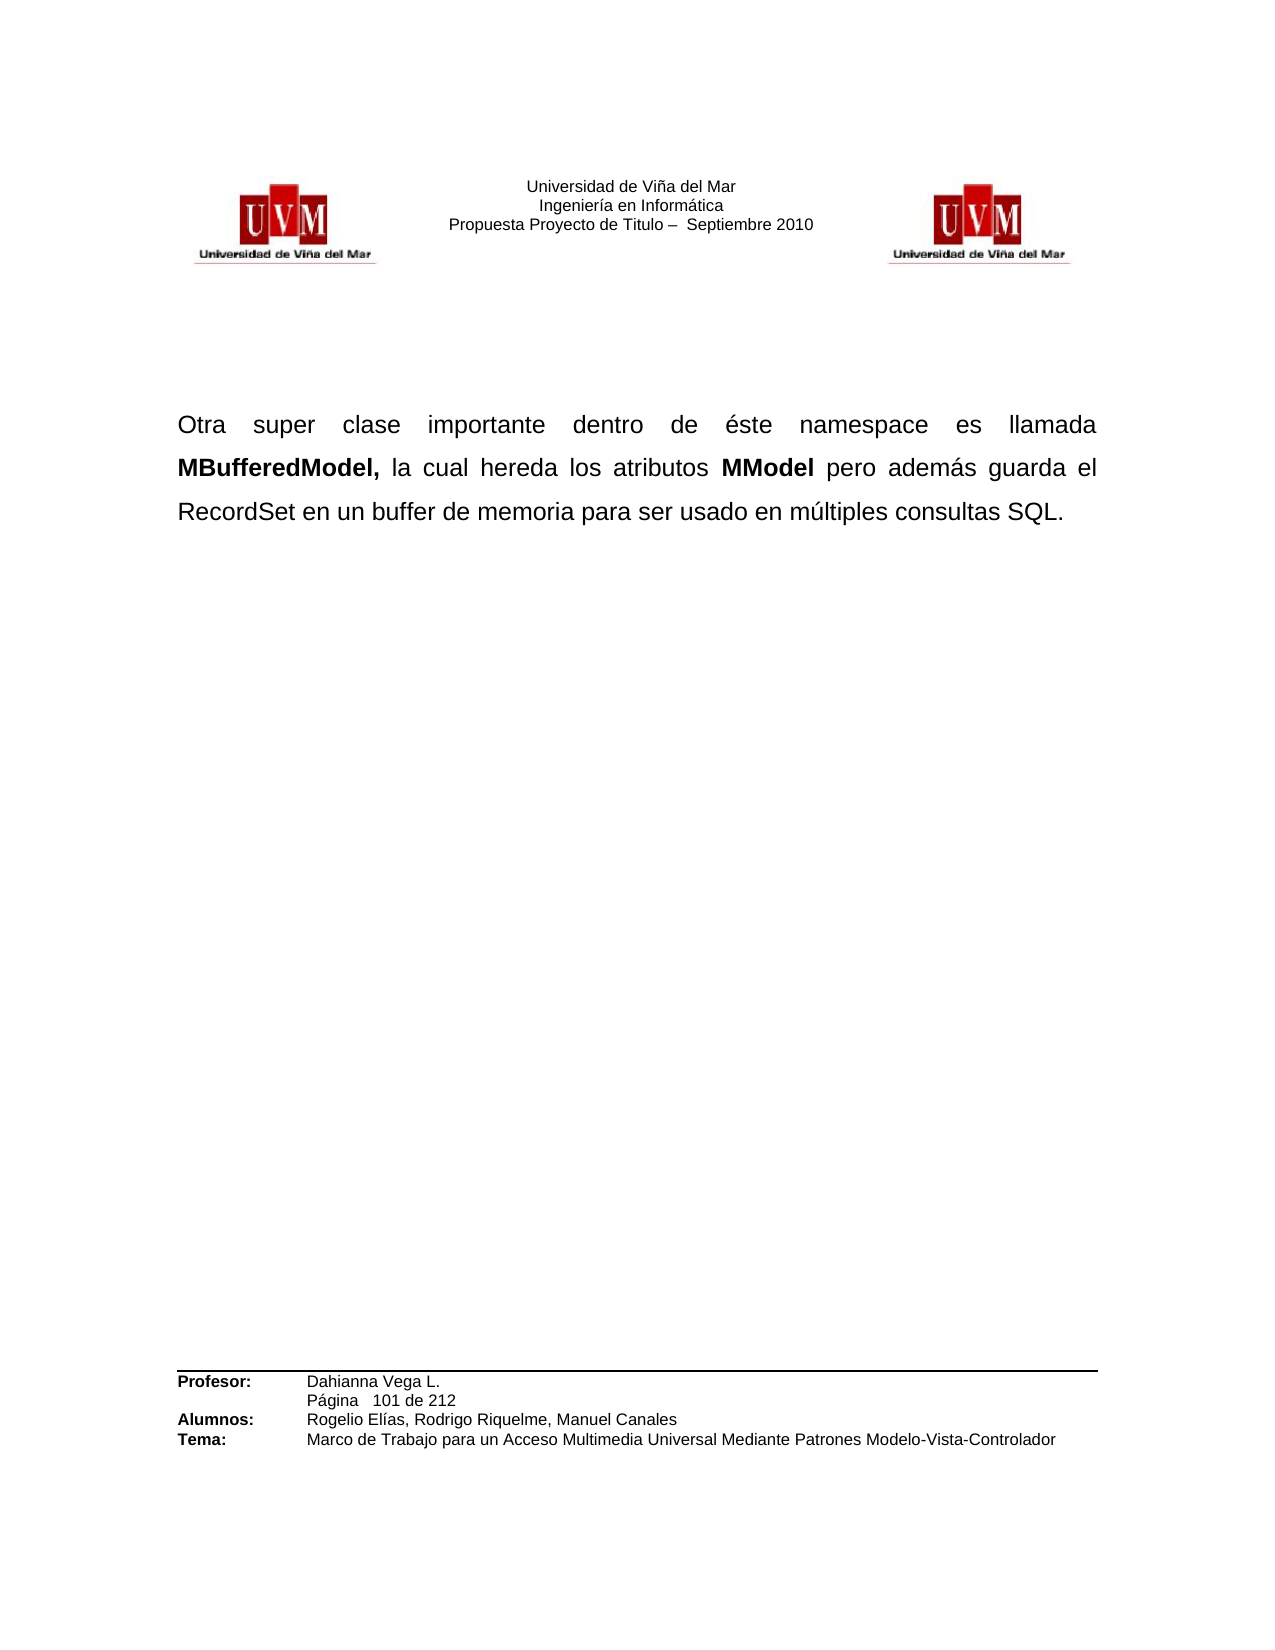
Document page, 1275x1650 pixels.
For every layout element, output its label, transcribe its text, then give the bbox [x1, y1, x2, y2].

picture [871, 176, 1084, 267]
text Otra super clase importante dentro de éste namespace es llamada MBufferedModel, la cual hereda los atributos MModel pero además guarda el RecordSet en un buffer de memoria para ser usado en múltiples consultas SQL. [177, 410, 1098, 525]
picture [177, 176, 390, 267]
